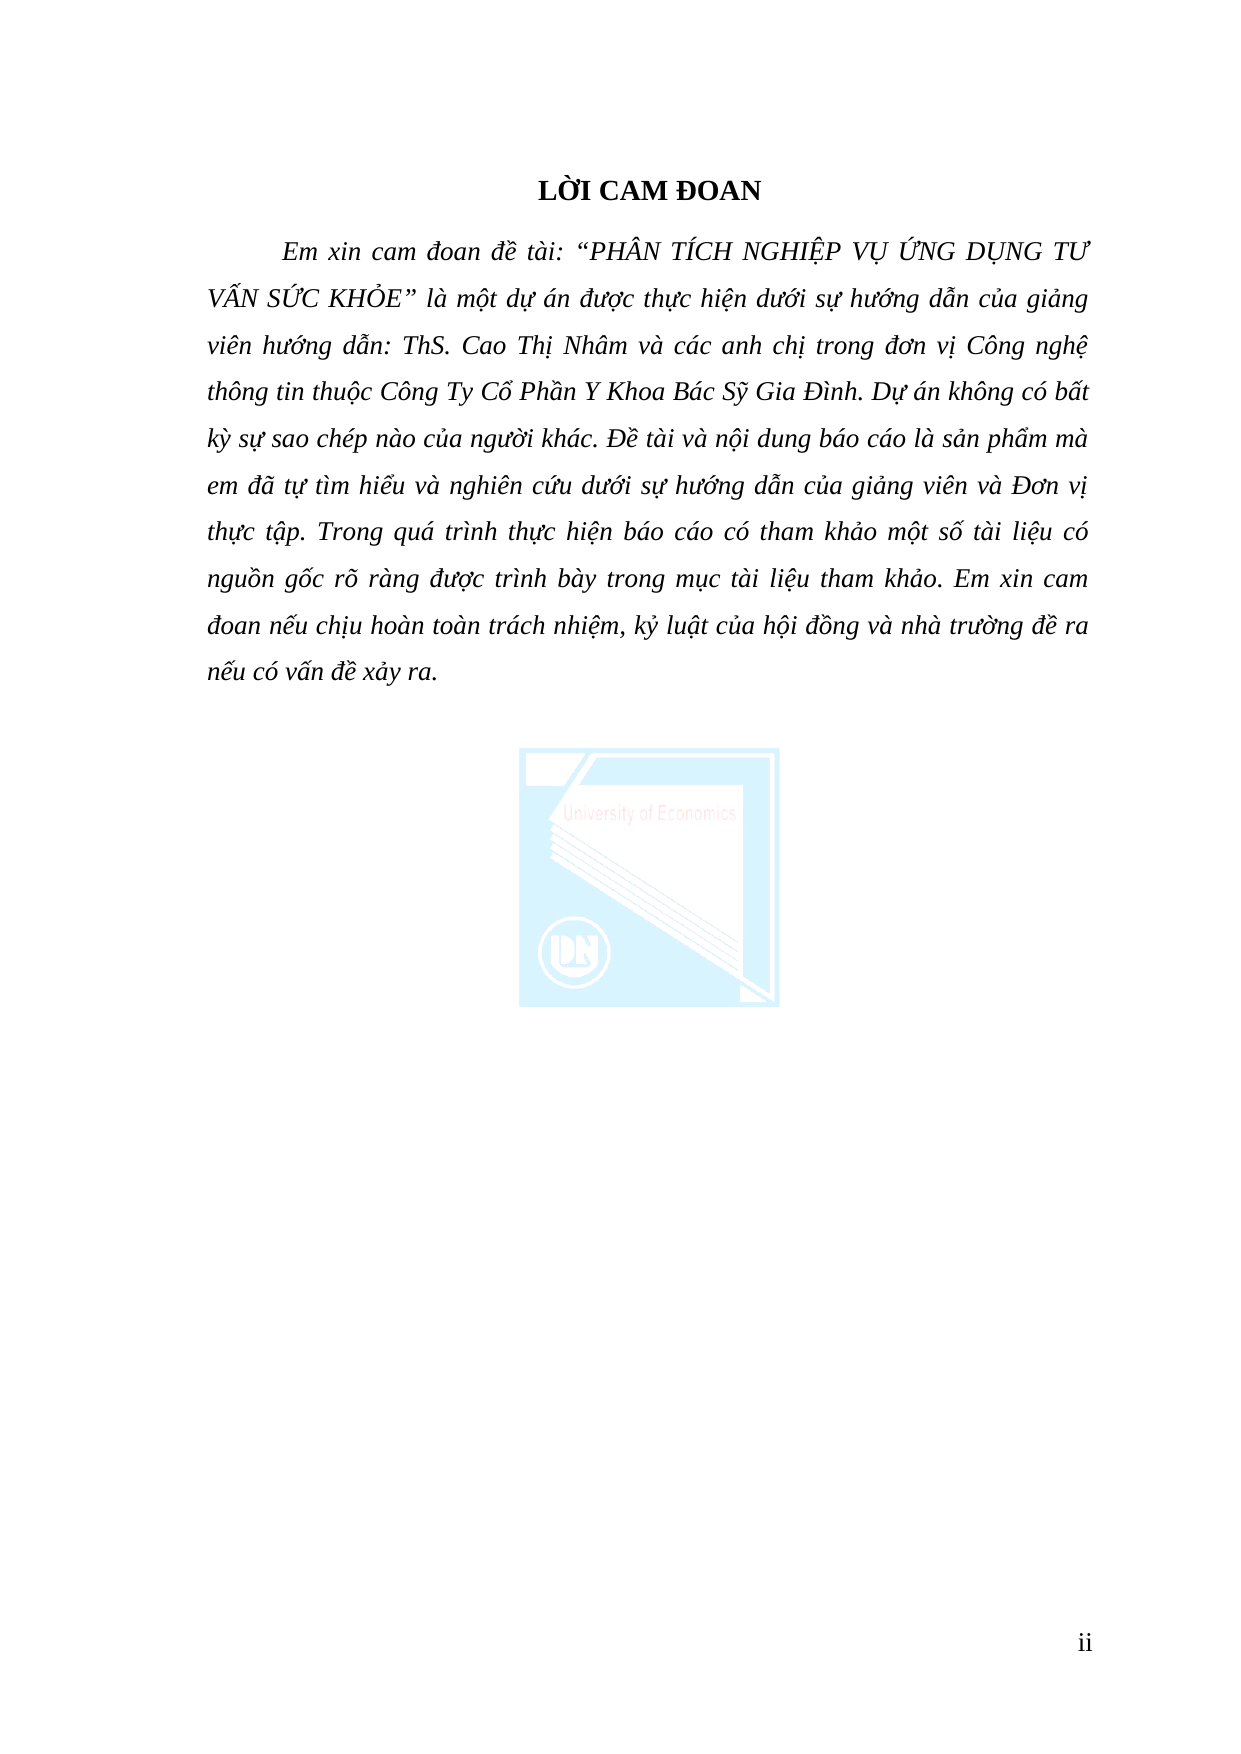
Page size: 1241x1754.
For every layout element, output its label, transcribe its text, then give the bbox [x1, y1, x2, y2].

text Em xin cam đoan đề tài: “PHÂN TÍCH NGHIỆP VỤ ỨNG DỤNG TƯ VẤN SỨC KHỎE” là một dự án được thực hiện dưới sự hướng dẫn của giảng viên hướng dẫn: ThS. Cao Thị Nhâm và các anh chị trong đơn vị Công nghệ thông tin thuộc Công Ty Cổ Phần Y Khoa Bác Sỹ Gia Đình. Dự án không có bất kỳ sự sao chép nào của người khác. Đề tài và nội dung báo cáo là sản phẩm mà em đã tự tìm hiểu và nghiên cứu dưới sự hướng dẫn của giảng viên và Đơn vị thực tập. Trong quá trình thực hiện báo cáo có tham khảo một số tài liệu có nguồn gốc rõ ràng được trình bày trong mục tài liệu tham khảo. Em xin cam đoan nếu chịu hoàn toàn trách nhiệm, kỷ luật của hội đồng và nhà trường đề ra nếu có vấn đề xảy ra. [207, 236, 1092, 687]
subtitle LỜI CAM ĐOAN [207, 173, 1092, 206]
